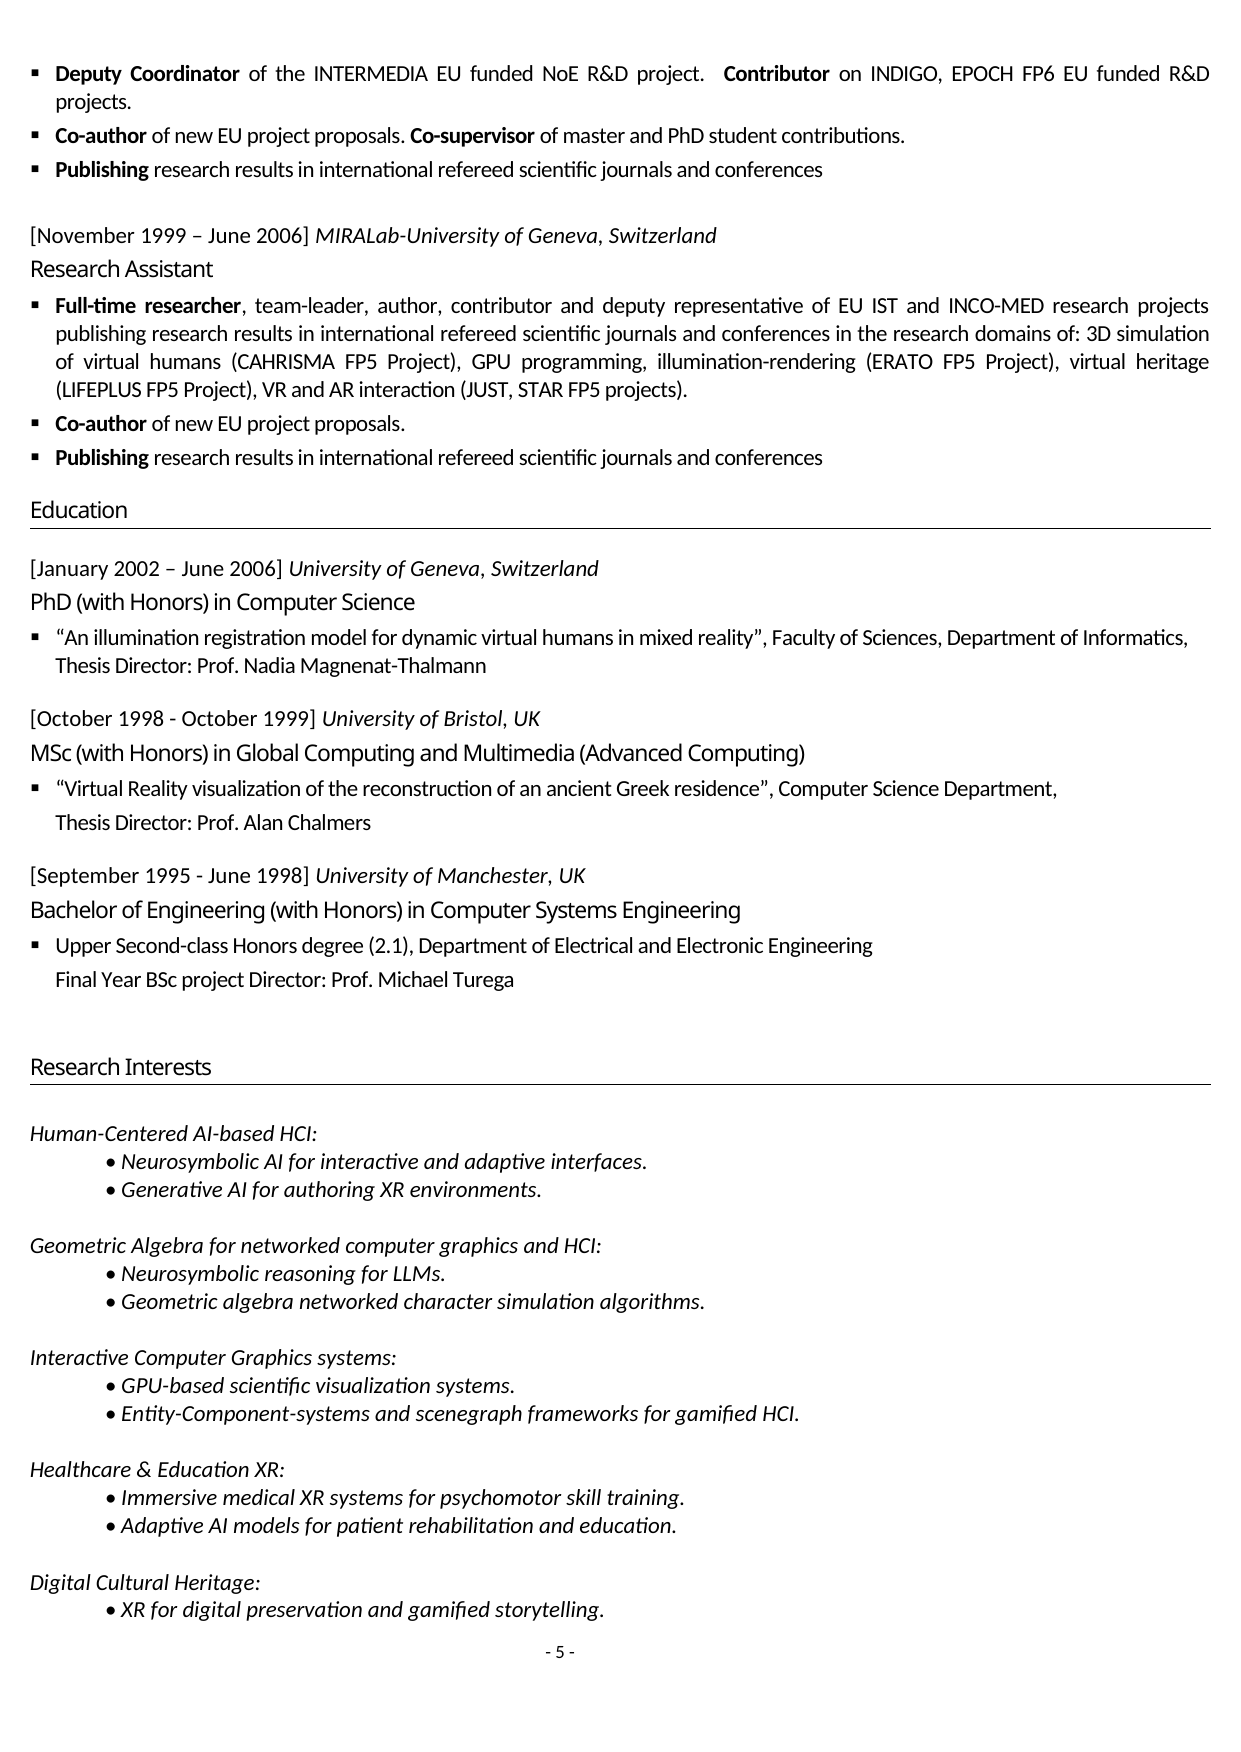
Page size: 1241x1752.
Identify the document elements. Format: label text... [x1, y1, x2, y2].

title Research Assistant [29, 253, 1211, 284]
text Publishing research results in international refereed scientific journals and conferences [29, 443, 1211, 471]
text • GPU-based scientific visualization systems. [29, 1371, 1211, 1399]
title Research Interests [29, 1051, 1211, 1085]
text [September 1995 - June 1998] University of Manchester, UK [29, 861, 1211, 889]
text Deputy Coordinator of the INTERMEDIA EU funded NoE R&D project. Contributor on INDIGO, EPOCH FP6 EU funded R&D projects. [29, 59, 1211, 115]
text Interactive Computer Graphics systems: [29, 1343, 1211, 1371]
text Co-author of new EU project proposals. [29, 409, 1211, 437]
text Full-time researcher, team-leader, author, contributor and deputy representative of EU IST and INCO-MED research projects publishing research results in international refereed scientific journals and conferences in the research domains of: 3D simulation of virtual humans (CAHRISMA FP5 Project), GPU programming, illumination-rendering (ERATO FP5 Project), virtual heritage (LIFEPLUS FP5 Project), VR and AR interaction (JUST, STAR FP5 projects). [29, 291, 1211, 403]
list Final Year BSc project Director: Prof. Michael Turega [55, 965, 1211, 993]
text Upper Second-class Honors degree (2.1), Department of Electrical and Electronic Engineering [29, 931, 1211, 959]
list Thesis Director: Prof. Alan Chalmers [55, 808, 1211, 836]
title MSc (with Honors) in Global Computing and Multimedia (Advanced Computing) [29, 737, 1211, 768]
text • Generative AI for authoring XR environments. [29, 1175, 1211, 1203]
text [October 1998 - October 1999] University of Bristol, UK [29, 704, 1211, 732]
text Digital Cultural Heritage: [29, 1568, 1211, 1596]
text “An illumination registration model for dynamic virtual humans in mixed reality”, Faculty of Sciences, Department of Informatics, Thesis Director: Prof. Nadia Magnenat-Thalmann [29, 623, 1211, 679]
text • Entity-Component-systems and scenegraph frameworks for gamified HCI. [29, 1399, 1211, 1427]
text Human-Centered AI-based HCI: [29, 1119, 1211, 1147]
text Publishing research results in international refereed scientific journals and conferences [29, 156, 1211, 184]
title Bachelor of Engineering (with Honors) in Computer Systems Engineering [29, 894, 1211, 925]
text Healthcare & Education XR: [29, 1456, 1211, 1483]
text Co-author of new EU project proposals. Co-supervisor of master and PhD student contributions. [29, 121, 1211, 149]
text • Neurosymbolic AI for interactive and adaptive interfaces. [29, 1147, 1211, 1175]
title PhD (with Honors) in Computer Science [29, 586, 1211, 617]
text “Virtual Reality visualization of the reconstruction of an ancient Greek residence”, Computer Science Department, [29, 774, 1211, 802]
title Education [29, 494, 1211, 529]
text • Geometric algebra networked character simulation algorithms. [29, 1287, 1211, 1315]
text • Immersive medical XR systems for psychomotor skill training. [29, 1483, 1211, 1512]
text • XR for digital preservation and gamified storytelling. [29, 1596, 1211, 1624]
text • Adaptive AI models for patient rehabilitation and education. [29, 1512, 1211, 1539]
text [January 2002 – June 2006] University of Geneva, Switzerland [29, 554, 1211, 582]
text • Neurosymbolic reasoning for LLMs. [29, 1259, 1211, 1287]
text [November 1999 – June 2006] MIRALab-University of Geneva, Switzerland [29, 221, 1211, 249]
text Geometric Algebra for networked computer graphics and HCI: [29, 1231, 1211, 1259]
